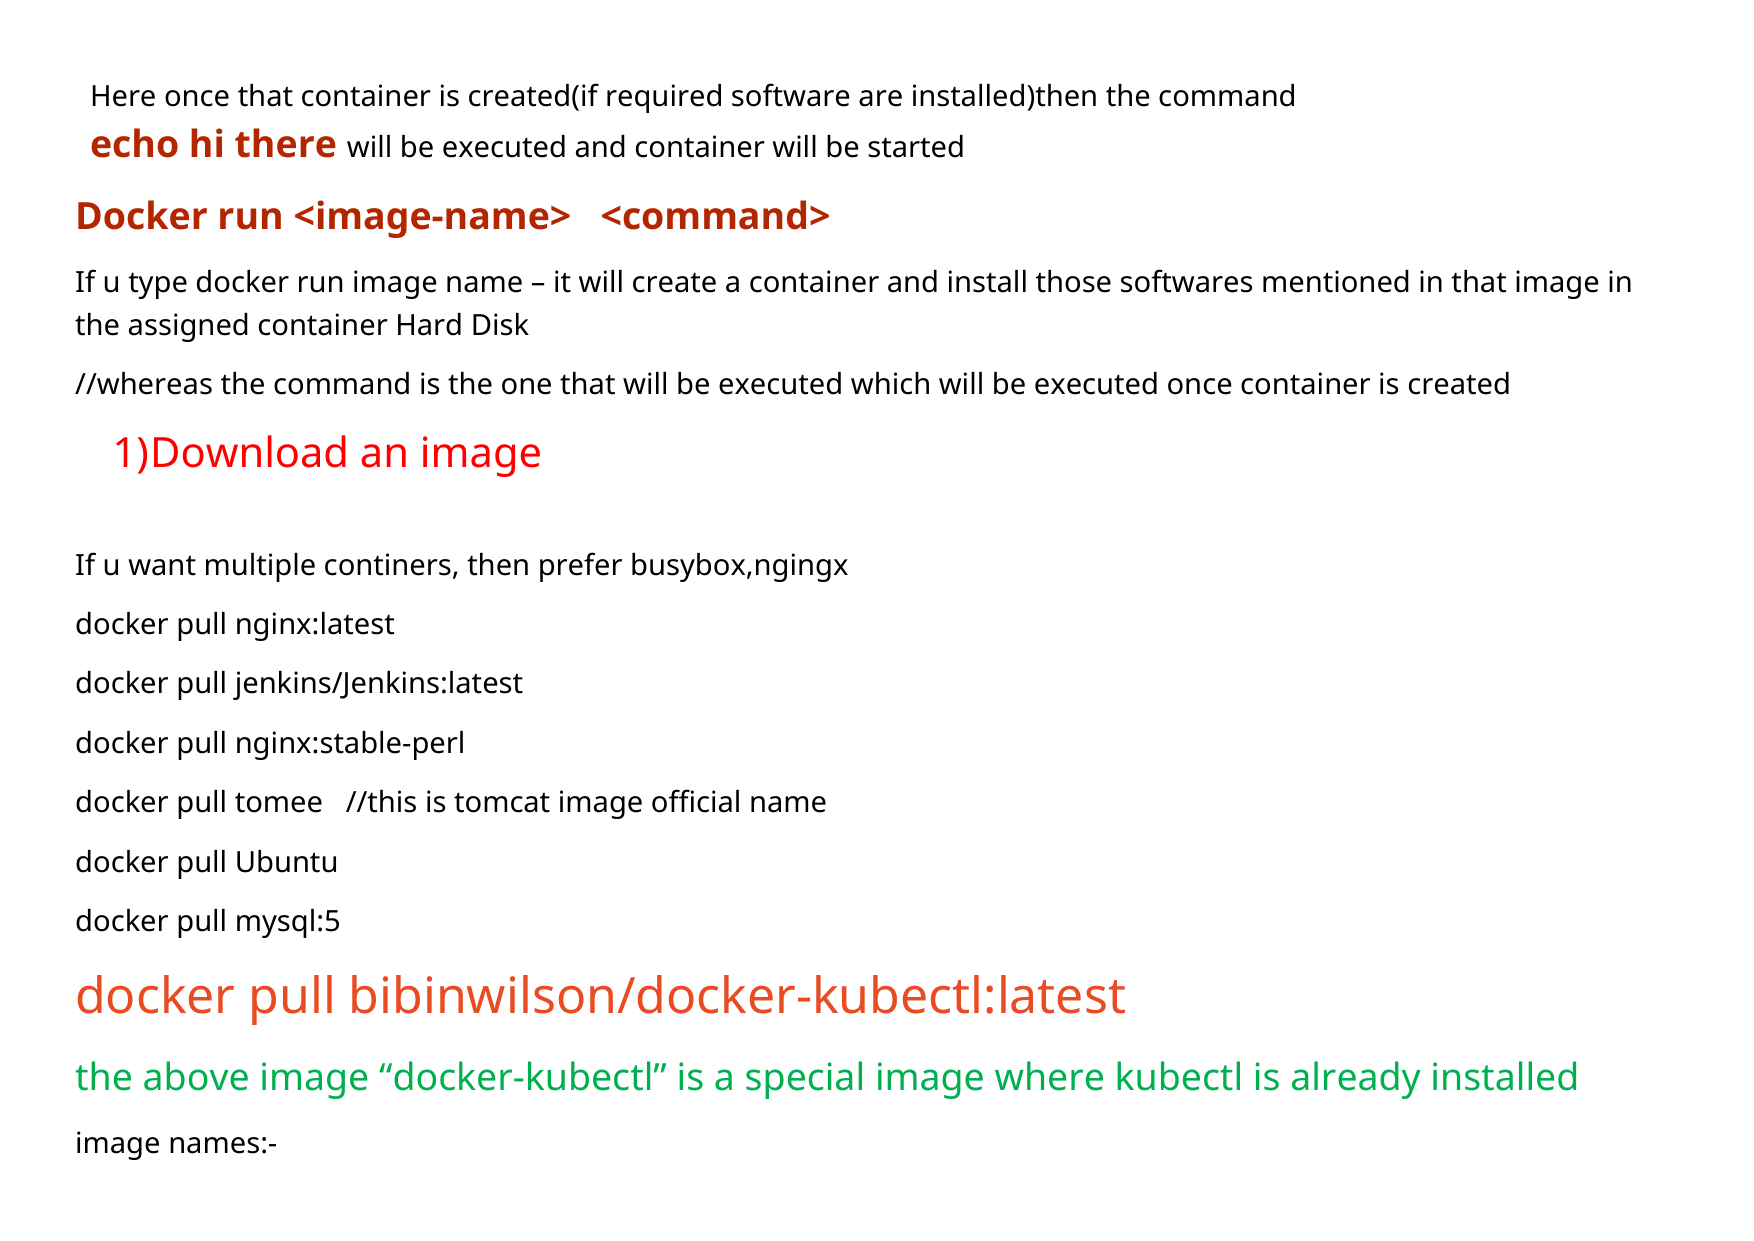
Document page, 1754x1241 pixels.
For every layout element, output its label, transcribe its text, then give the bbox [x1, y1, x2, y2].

text docker pull bibinwilson/docker-kubectl:latest [75, 960, 1679, 1028]
text If u want multiple continers, then prefer busybox,ngingx [75, 544, 1679, 583]
text docker pull mysql:5 [75, 901, 1679, 940]
text Docker run <image-name> <command> [75, 189, 1679, 241]
subtitle Download an image [112, 423, 1679, 480]
text //whereas the command is the one that will be executed which will be executed once container is created [75, 364, 1679, 403]
text docker pull jenkins/Jenkins:latest [75, 663, 1679, 702]
text image names:- [75, 1122, 1679, 1162]
list Here once that container is created(if required software are installed)then the command [90, 75, 1679, 115]
text docker pull tomee //this is tomcat image official name [75, 782, 1679, 821]
text docker pull nginx:stable-perl [75, 722, 1679, 762]
text If u type docker run image name – it will create a container and install those softwares mentioned in that image in the assigned container Hard Disk [75, 261, 1679, 344]
text docker pull nginx:latest [75, 603, 1679, 643]
text the above image “docker-kubectl” is a special image where kubectl is already installed [75, 1050, 1679, 1101]
text docker pull Ubuntu [75, 841, 1679, 881]
list echo hi there will be executed and container will be started [90, 118, 1679, 169]
